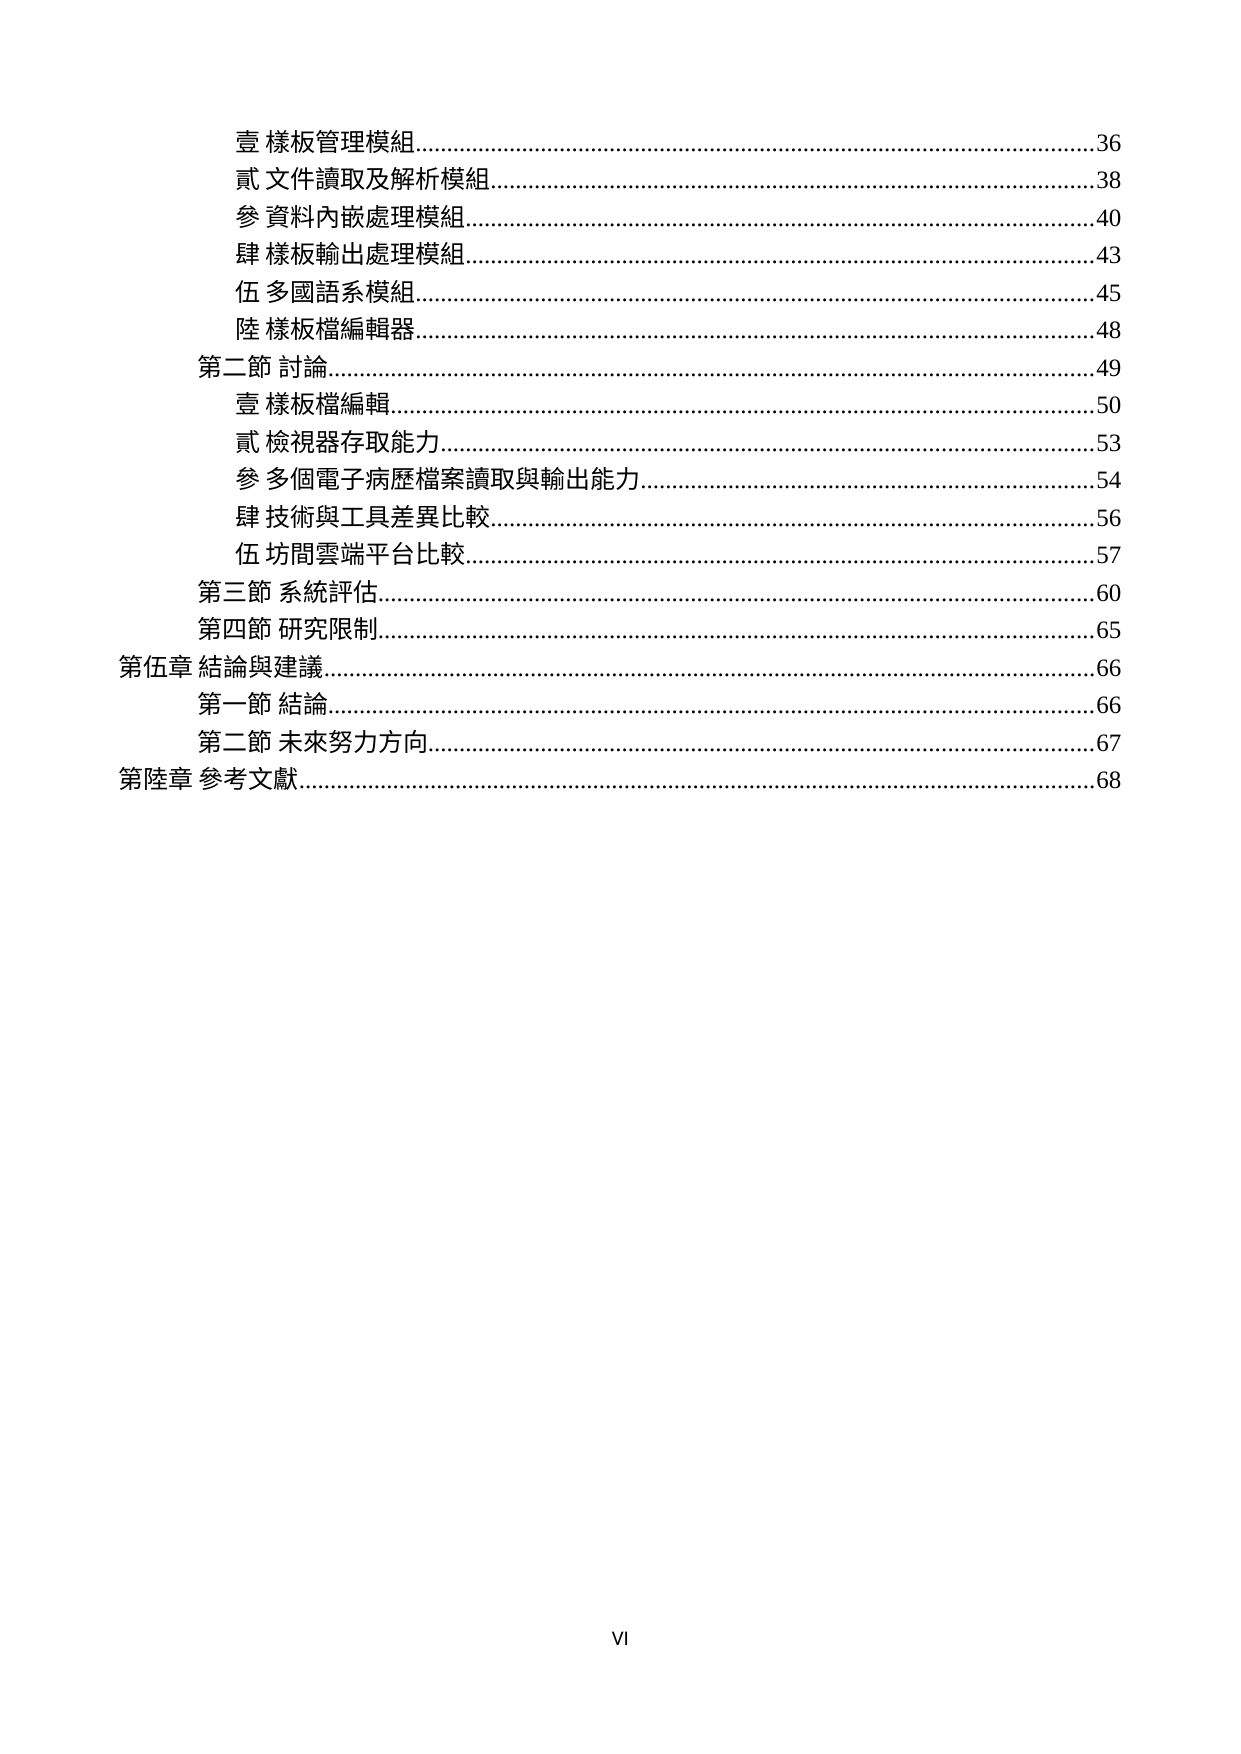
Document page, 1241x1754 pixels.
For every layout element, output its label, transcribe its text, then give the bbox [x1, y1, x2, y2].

text 第二節 未來努力方向 67 [176, 722, 1122, 759]
text 貳 文件讀取及解析模組 38 [235, 159, 1122, 197]
text 第四節 研究限制 65 [176, 609, 1122, 647]
text 第三節 系統評估 60 [176, 572, 1122, 609]
text 肆 樣板輸出處理模組 43 [235, 234, 1122, 272]
text 貳 檢視器存取能力 53 [235, 422, 1122, 459]
text 第伍章 結論與建議 66 [118, 647, 1122, 684]
text 參 資料內嵌處理模組 40 [235, 197, 1122, 234]
text 伍 多國語系模組 45 [235, 272, 1122, 309]
text 壹 樣板管理模組 36 [235, 122, 1122, 159]
text 肆 技術與工具差異比較 56 [235, 497, 1122, 534]
text 壹 樣板檔編輯 50 [235, 384, 1122, 422]
text 第一節 結論 66 [176, 684, 1122, 722]
text 陸 樣板檔編輯器 48 [235, 309, 1122, 347]
text 參 多個電子病歷檔案讀取與輸出能力 54 [235, 459, 1122, 497]
text 第二節 討論 49 [176, 347, 1122, 384]
text 第陸章 參考文獻 68 [118, 759, 1122, 797]
text 伍 坊間雲端平台比較 57 [235, 534, 1122, 572]
